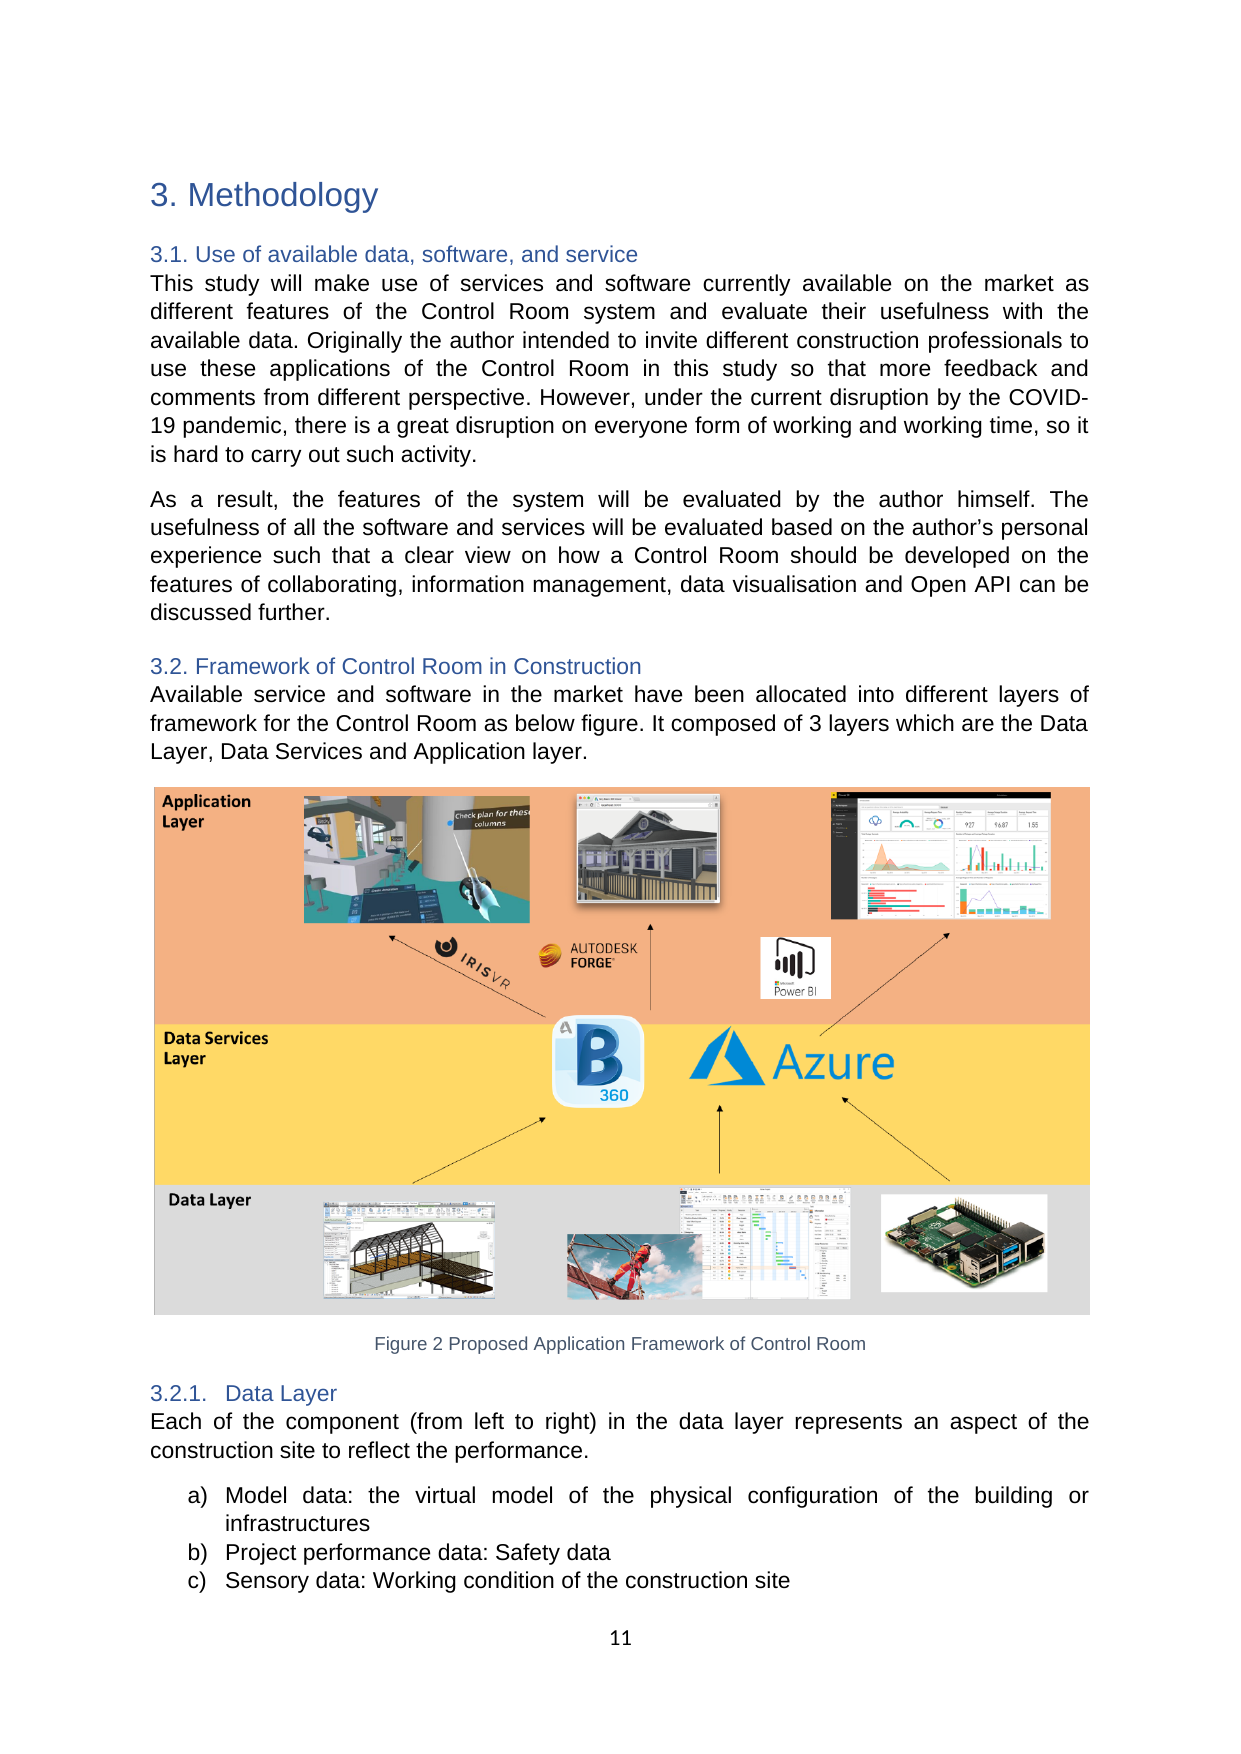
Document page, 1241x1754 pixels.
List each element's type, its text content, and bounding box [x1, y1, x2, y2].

subtitle Use of available data, software, and service [150, 241, 1090, 268]
picture [150, 783, 1090, 1315]
list Sensory data: Working condition of the construction site [187, 1567, 1090, 1593]
subtitle Framework of Control Room in Construction [150, 653, 1090, 679]
text Figure 2 Proposed Application Framework of Control Room [150, 1333, 1090, 1355]
text Each of the component (from left to right) in the data layer represents an aspect of the construction site to reflect the performance. [150, 1408, 1090, 1463]
text Available service and software in the market have been allocated into different layers of framework for the Control Room as below figure. It composed of 3 layers which are the Data Layer, Data Services and Application layer. [150, 681, 1090, 764]
subtitle Data Layer [150, 1380, 1090, 1406]
list Model data: the virtual model of the physical configuration of the building or infrastructures [187, 1482, 1090, 1537]
text As a result, the features of the system will be evaluated by the author himself. The usefulness of all the software and services will be evaluated based on the author’s personal experience such that a clear view on how a Control Room should be developed on the features of collaborating, information management, data visualisation and Open API can be discussed further. [150, 486, 1090, 626]
text This study will make use of services and software currently available on the market as different features of the Control Room system and evaluate their usefulness with the available data. Originally the author intended to invite different construction professionals to use these applications of the Control Room in this study so that more feedback and comments from different perspective. However, under the current disruption by the COVID-19 pandemic, there is a great disruption on everyone form of working and working time, so it is hard to carry out such activity. [150, 270, 1090, 467]
list Project performance data: Safety data [187, 1539, 1090, 1565]
subtitle Methodology [150, 175, 1090, 213]
